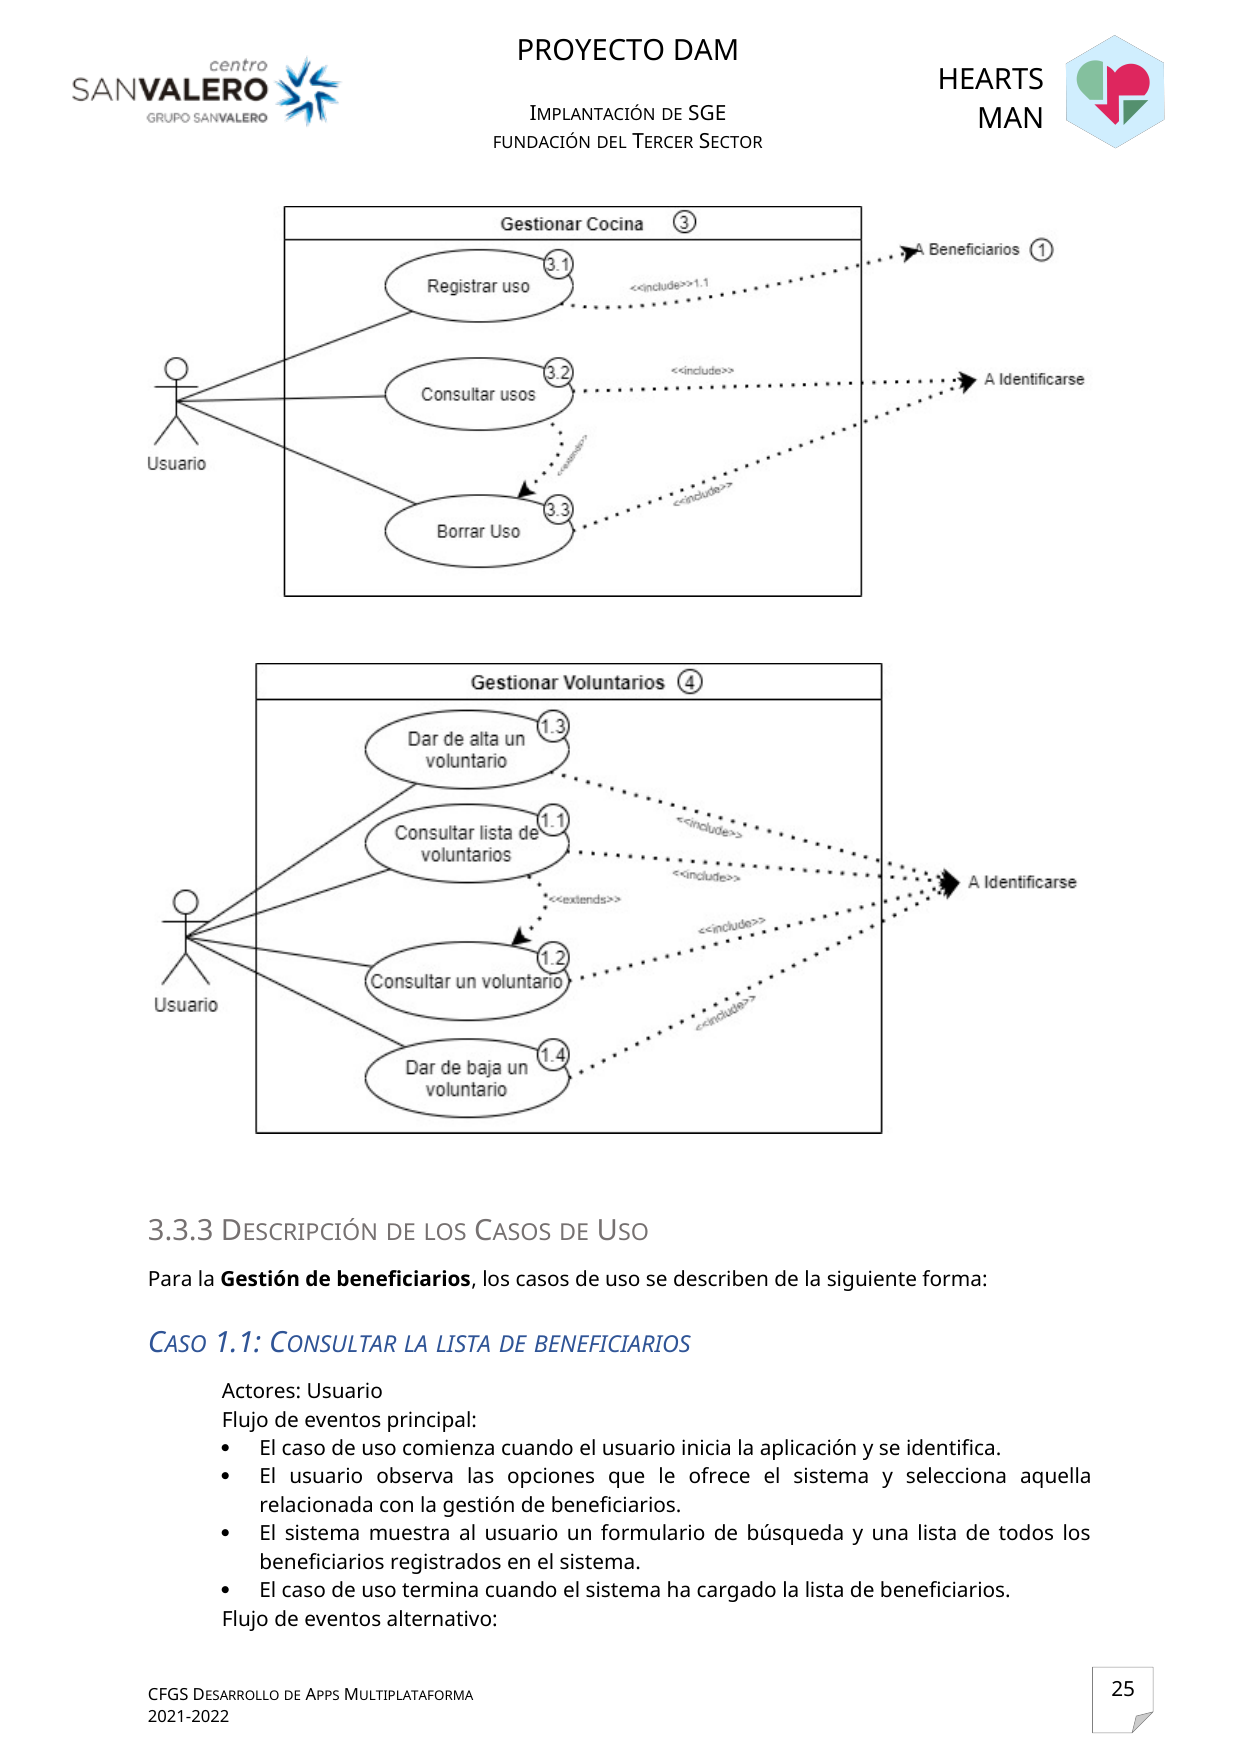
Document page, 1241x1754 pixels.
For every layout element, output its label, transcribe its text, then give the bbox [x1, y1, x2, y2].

list El caso de uso termina cuando el sistema ha cargado la lista de beneficiarios. [222, 1575, 1092, 1604]
subtitle 3.3.3 Descripción de los Casos de Uso [148, 1209, 1092, 1248]
picture [147, 206, 1093, 597]
subtitle Caso 1.1: Consultar la lista de beneficiarios [148, 1321, 1092, 1361]
picture [154, 663, 1086, 1134]
picture [1062, 32, 1177, 151]
picture [70, 53, 347, 131]
text Para la Gestión de beneficiarios, los casos de uso se describen de la siguiente forma: [148, 1264, 1092, 1293]
list El sistema muestra al usuario un formulario de búsqueda y una lista de todos los beneficiarios registrados en el sistema. [222, 1518, 1092, 1575]
text Flujo de eventos principal: [148, 1405, 1092, 1433]
list El usuario observa las opciones que le ofrece el sistema y selecciona aquella relacionada con la gestión de beneficiarios. [222, 1462, 1092, 1518]
text Actores: Usuario [148, 1376, 1092, 1405]
list El caso de uso comienza cuando el usuario inicia la aplicación y se identifica. [222, 1433, 1092, 1462]
text Flujo de eventos alternativo: [148, 1604, 1092, 1632]
